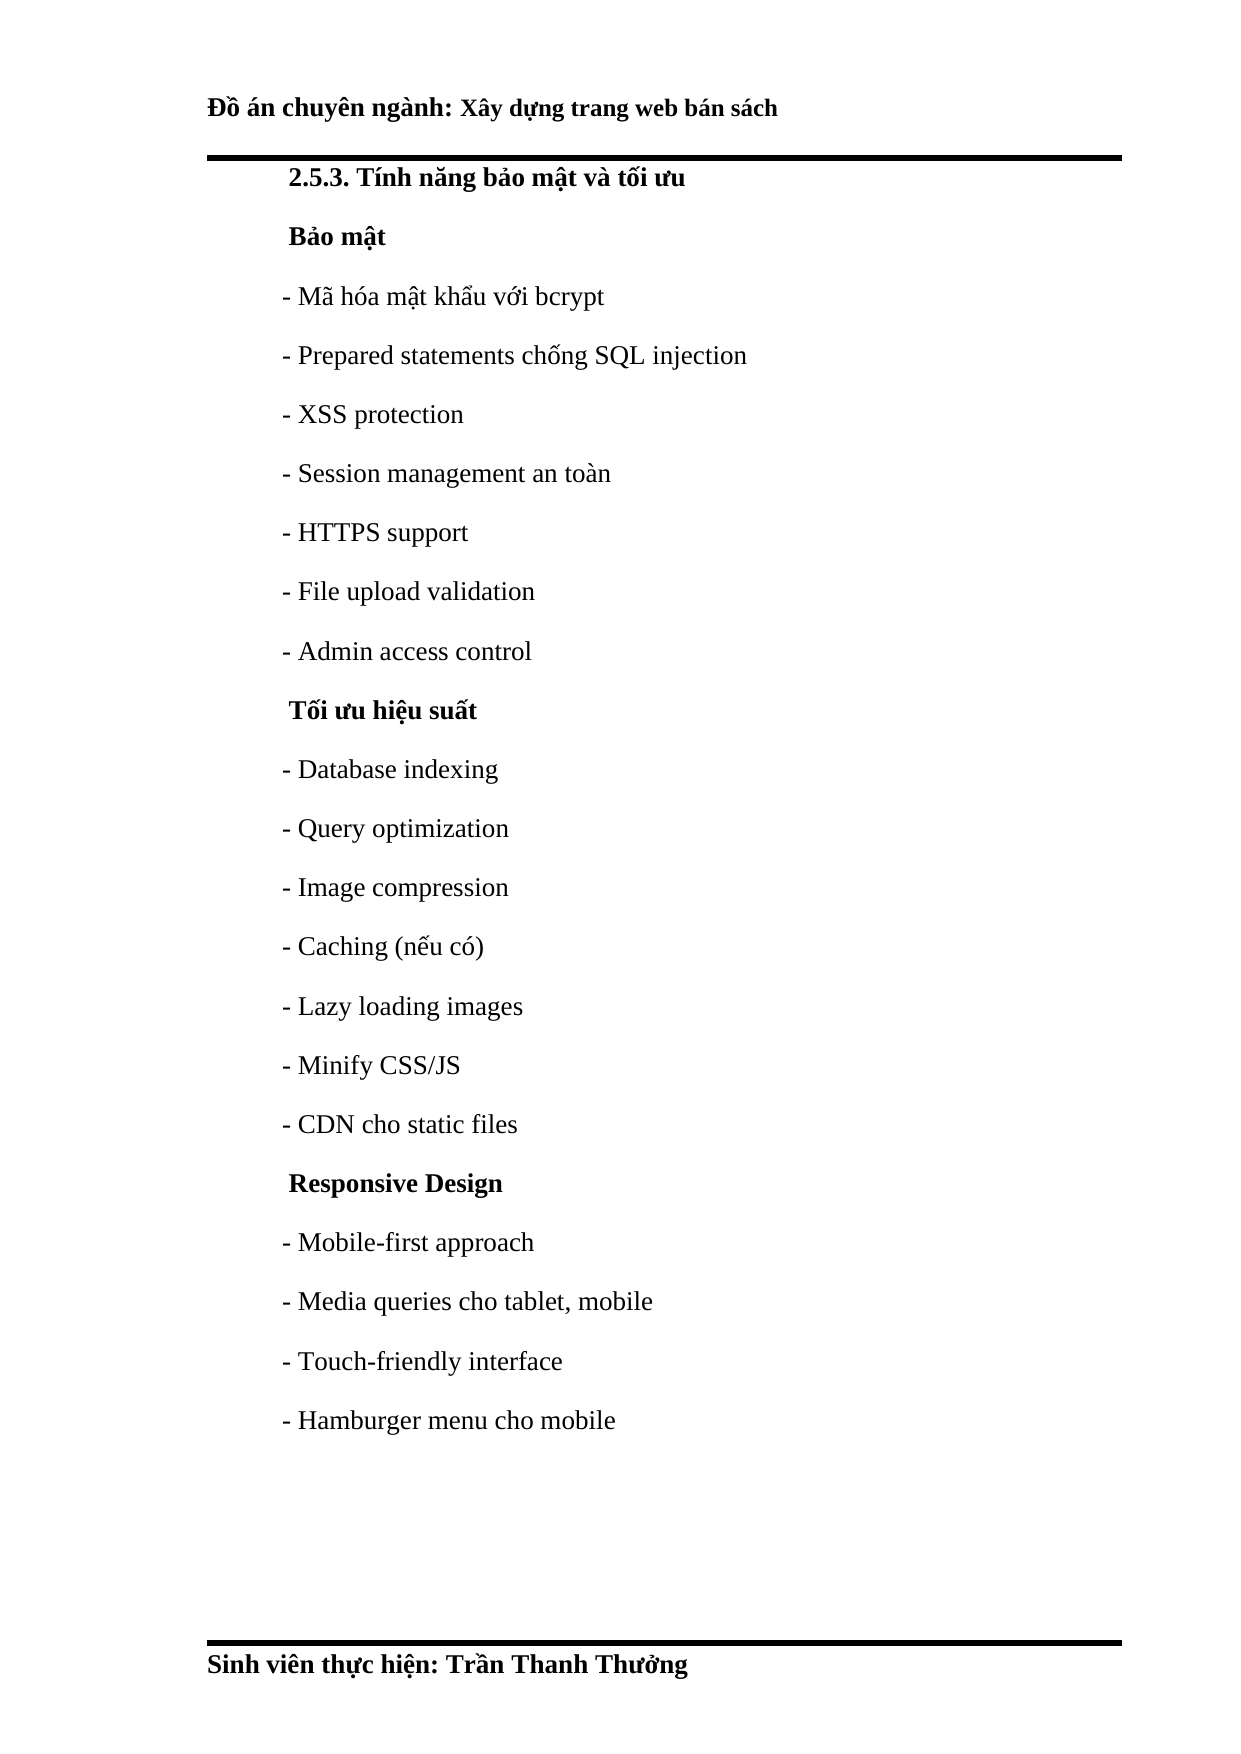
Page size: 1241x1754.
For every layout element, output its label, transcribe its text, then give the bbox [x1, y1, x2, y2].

text - Database indexing [207, 753, 1122, 784]
text - Hamburger menu cho mobile [207, 1404, 1122, 1435]
text - HTTPS support [207, 516, 1122, 547]
text 2.5.3. Tính năng bảo mật và tối ưu [207, 161, 1122, 192]
text - Prepared statements chống SQL injection [207, 339, 1122, 370]
text - Mã hóa mật khẩu với bcrypt [207, 279, 1122, 311]
text - Media queries cho tablet, mobile [207, 1285, 1122, 1317]
text - Query optimization [207, 812, 1122, 843]
text - Session management an toàn [207, 457, 1122, 488]
text - Minify CSS/JS [207, 1049, 1122, 1080]
text Tối ưu hiệu suất [207, 694, 1122, 725]
text Bảo mật [207, 220, 1122, 252]
text - Lazy loading images [207, 989, 1122, 1021]
text - File upload validation [207, 575, 1122, 607]
text - XSS protection [207, 398, 1122, 429]
text - CDN cho static files [207, 1108, 1122, 1139]
text Responsive Design [207, 1167, 1122, 1198]
text - Image compression [207, 871, 1122, 902]
text - Admin access control [207, 634, 1122, 666]
text - Touch-friendly interface [207, 1344, 1122, 1376]
text - Mobile-first approach [207, 1226, 1122, 1257]
text - Caching (nếu có) [207, 930, 1122, 962]
